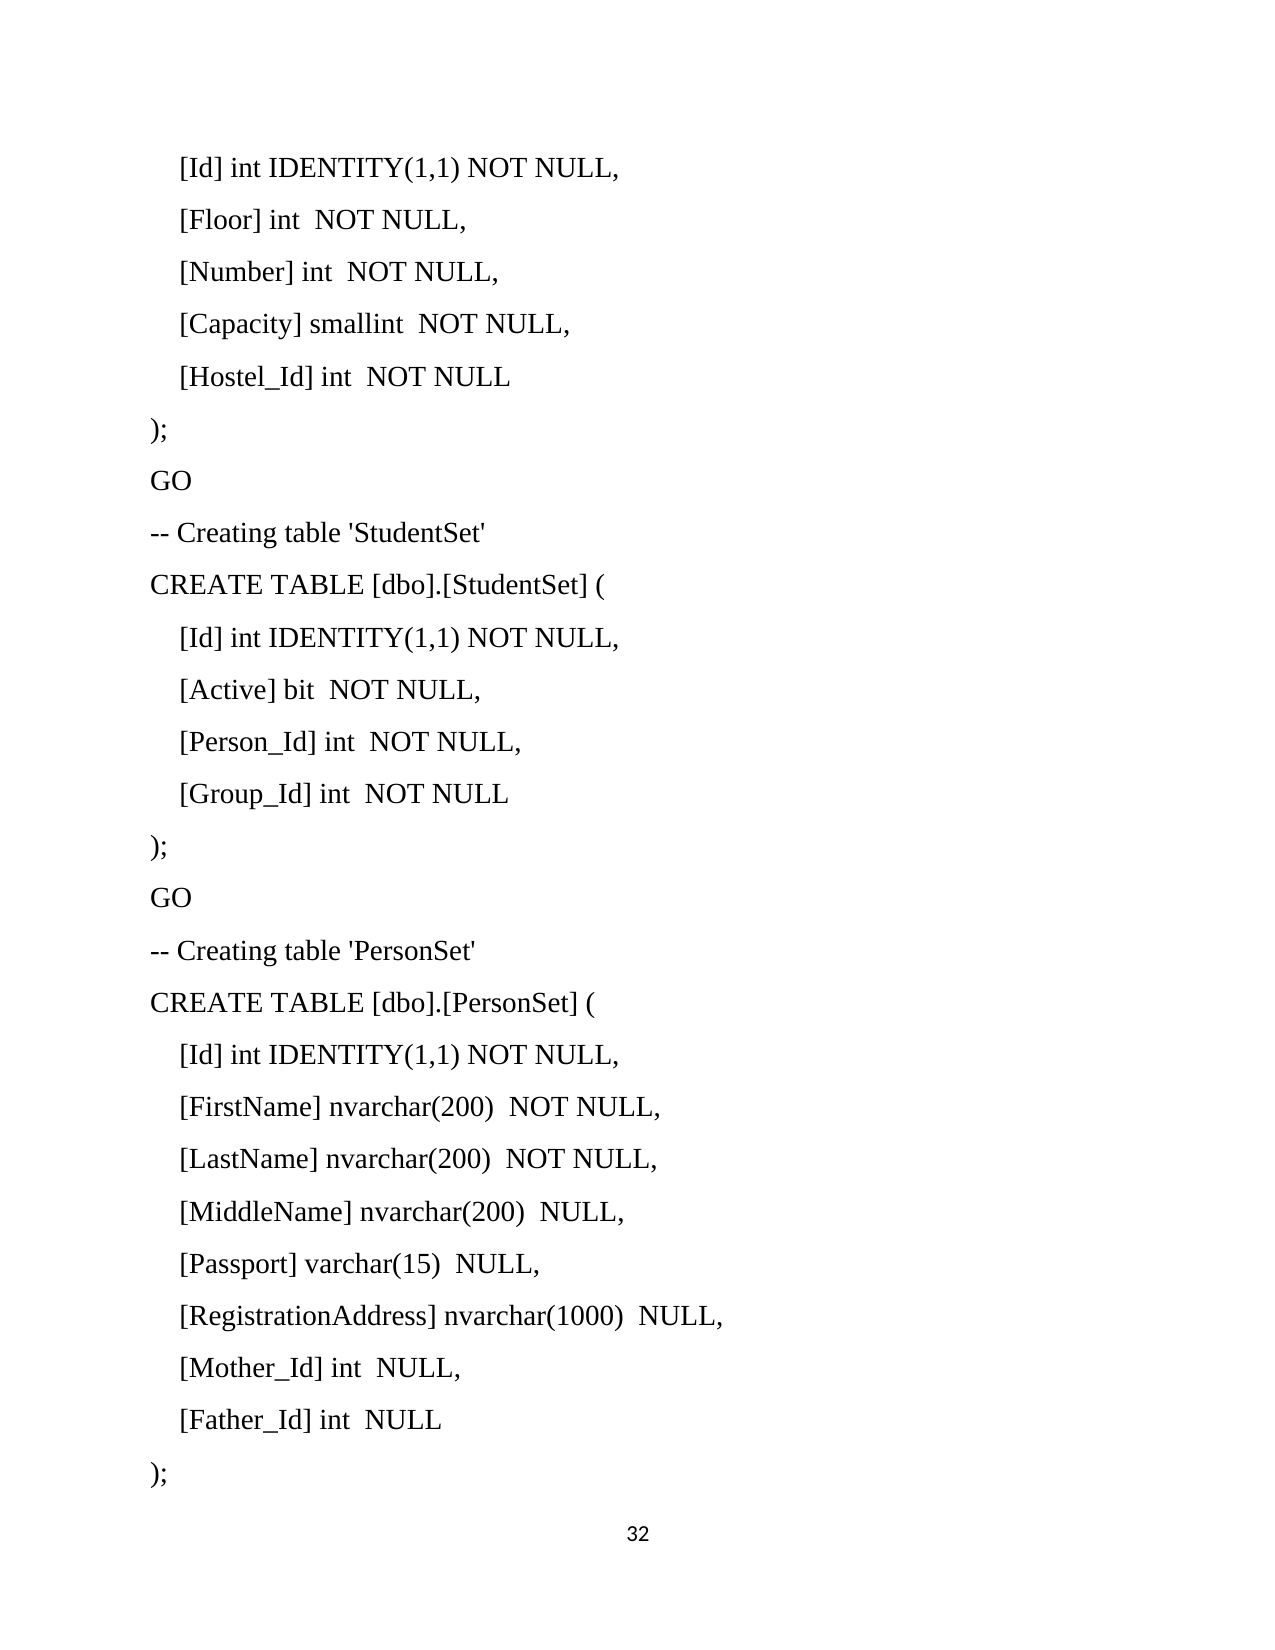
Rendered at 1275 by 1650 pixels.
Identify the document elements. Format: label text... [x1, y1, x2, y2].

text [Capacity] smallint NOT NULL, [150, 307, 1125, 340]
text [Id] int IDENTITY(1,1) NOT NULL, [150, 150, 1125, 183]
text -- Creating table 'StudentSet' [150, 515, 1125, 549]
text CREATE TABLE [dbo].[StudentSet] ( [150, 567, 1125, 601]
text [Mother_Id] int NULL, [150, 1350, 1125, 1384]
text [Id] int IDENTITY(1,1) NOT NULL, [150, 620, 1125, 653]
text [RegistrationAddress] nvarchar(1000) NULL, [150, 1298, 1125, 1332]
text [LastName] nvarchar(200) NOT NULL, [150, 1142, 1125, 1175]
text [Person_Id] int NOT NULL, [150, 724, 1125, 758]
text CREATE TABLE [dbo].[PersonSet] ( [150, 985, 1125, 1018]
text -- Creating table 'PersonSet' [150, 933, 1125, 966]
text ); [150, 1455, 1125, 1488]
text [Id] int IDENTITY(1,1) NOT NULL, [150, 1037, 1125, 1071]
text GO [150, 881, 1125, 914]
text [Floor] int NOT NULL, [150, 202, 1125, 236]
text GO [150, 463, 1125, 497]
text [Number] int NOT NULL, [150, 254, 1125, 288]
text [MiddleName] nvarchar(200) NULL, [150, 1194, 1125, 1227]
text ); [150, 828, 1125, 862]
text [Group_Id] int NOT NULL [150, 776, 1125, 810]
text [FirstName] nvarchar(200) NOT NULL, [150, 1089, 1125, 1123]
text [Active] bit NOT NULL, [150, 672, 1125, 705]
text [Father_Id] int NULL [150, 1402, 1125, 1436]
text [Passport] varchar(15) NULL, [150, 1246, 1125, 1279]
text [Hostel_Id] int NOT NULL [150, 359, 1125, 392]
text ); [150, 411, 1125, 444]
